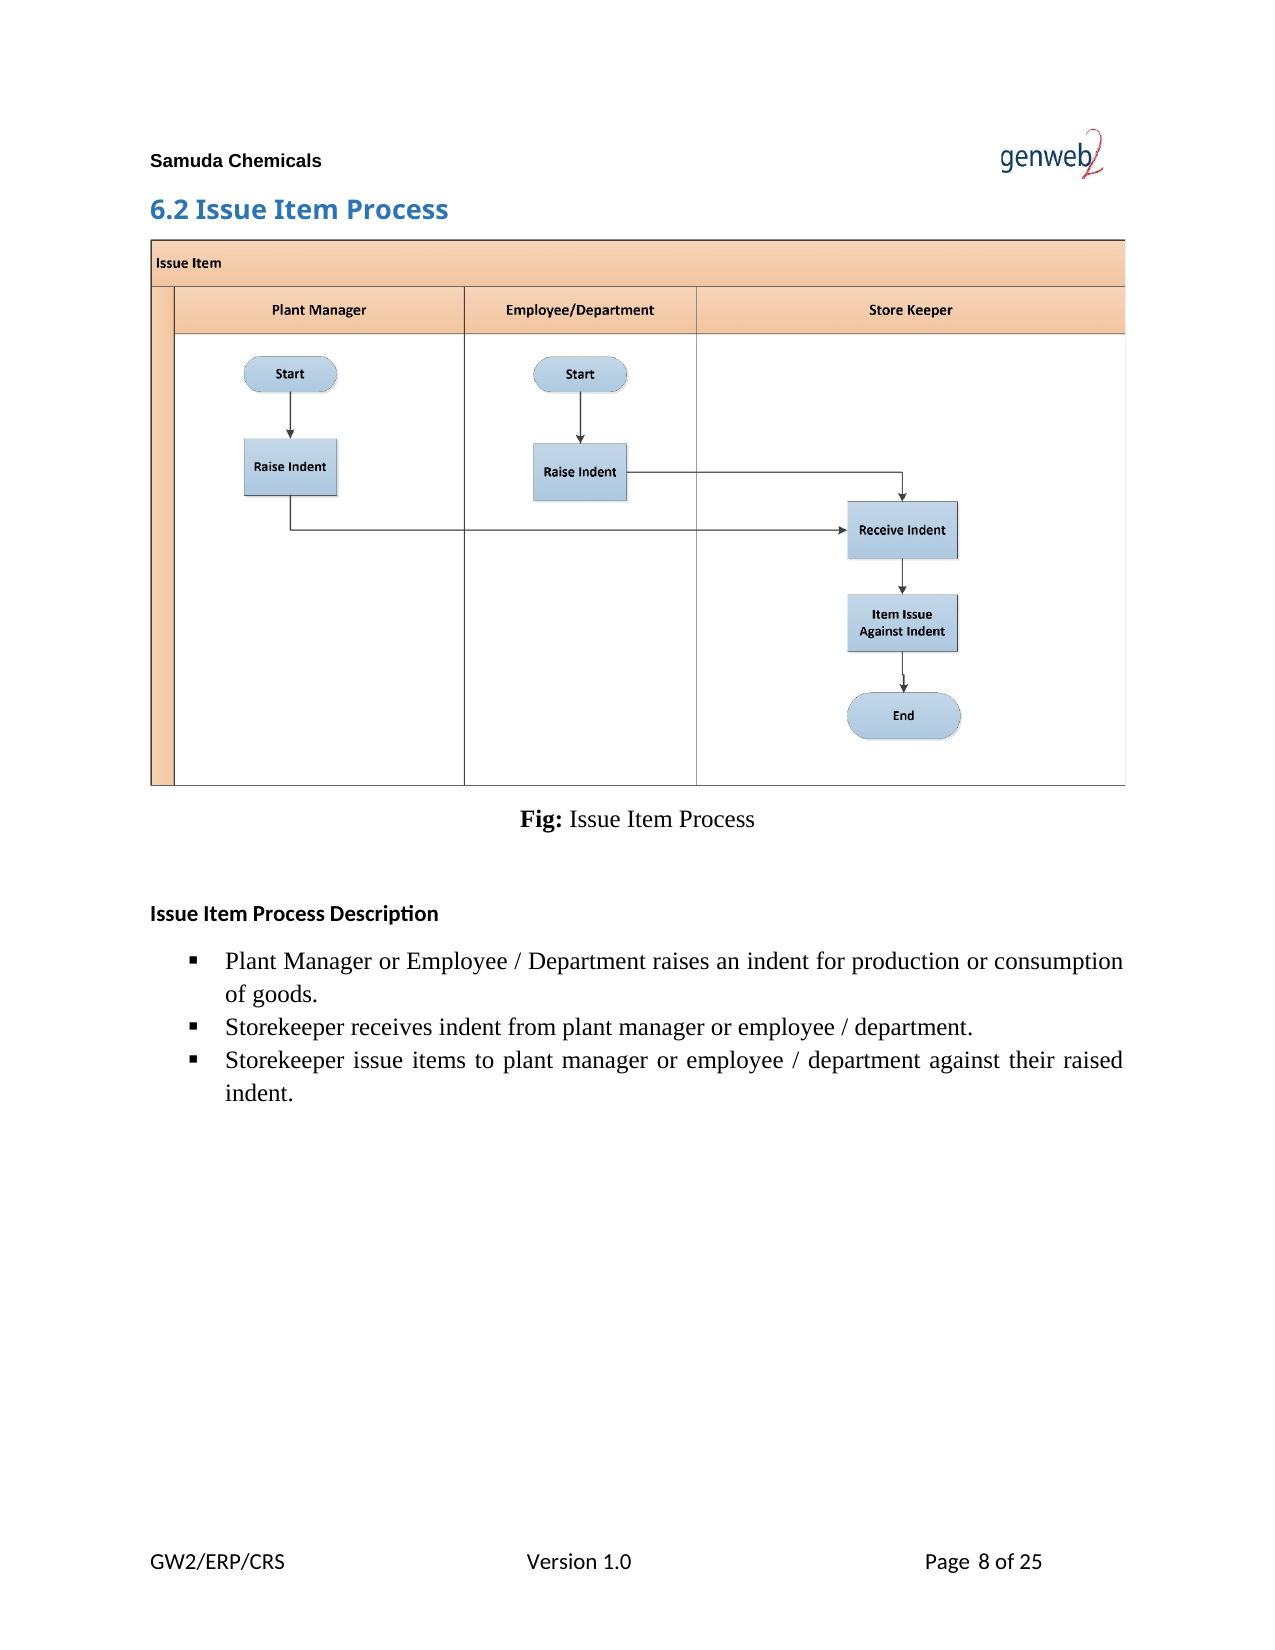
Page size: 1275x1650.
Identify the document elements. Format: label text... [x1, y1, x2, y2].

text Fig: Issue Item Process [150, 804, 1125, 833]
list Storekeeper receives indent from plant manager or employee / department. [187, 1012, 1125, 1041]
list Plant Manager or Employee / Department raises an indent for production or consumption of goods. [187, 946, 1125, 1008]
list Storekeeper issue items to plant manager or employee / department against their raised indent. [187, 1045, 1125, 1107]
picture [150, 239, 1125, 786]
picture [1000, 128, 1103, 179]
subtitle 6.2 Issue Item Process [150, 190, 1125, 227]
text Issue Item Process Description [150, 899, 1125, 927]
